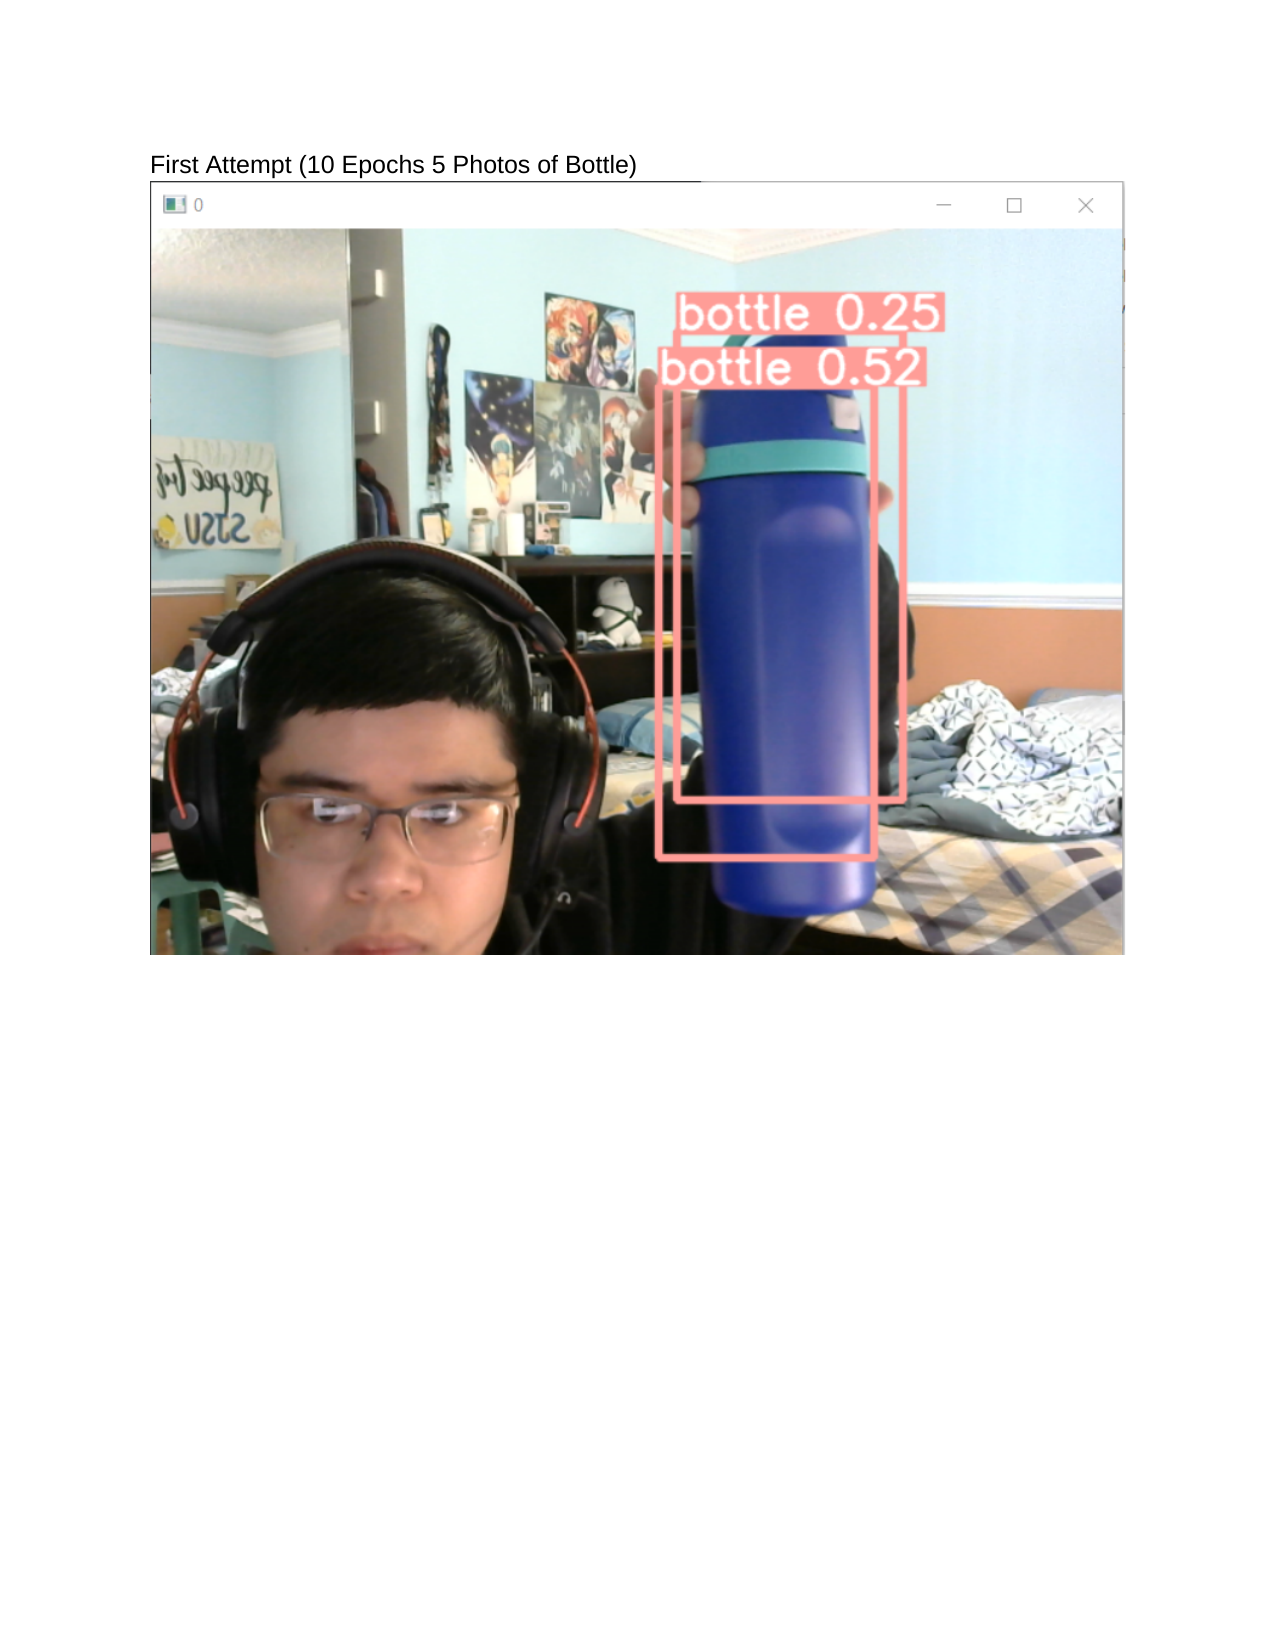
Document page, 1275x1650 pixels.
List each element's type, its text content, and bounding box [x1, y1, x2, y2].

picture [150, 181, 1125, 955]
text First Attempt (10 Epochs 5 Photos of Bottle) [150, 150, 1125, 181]
